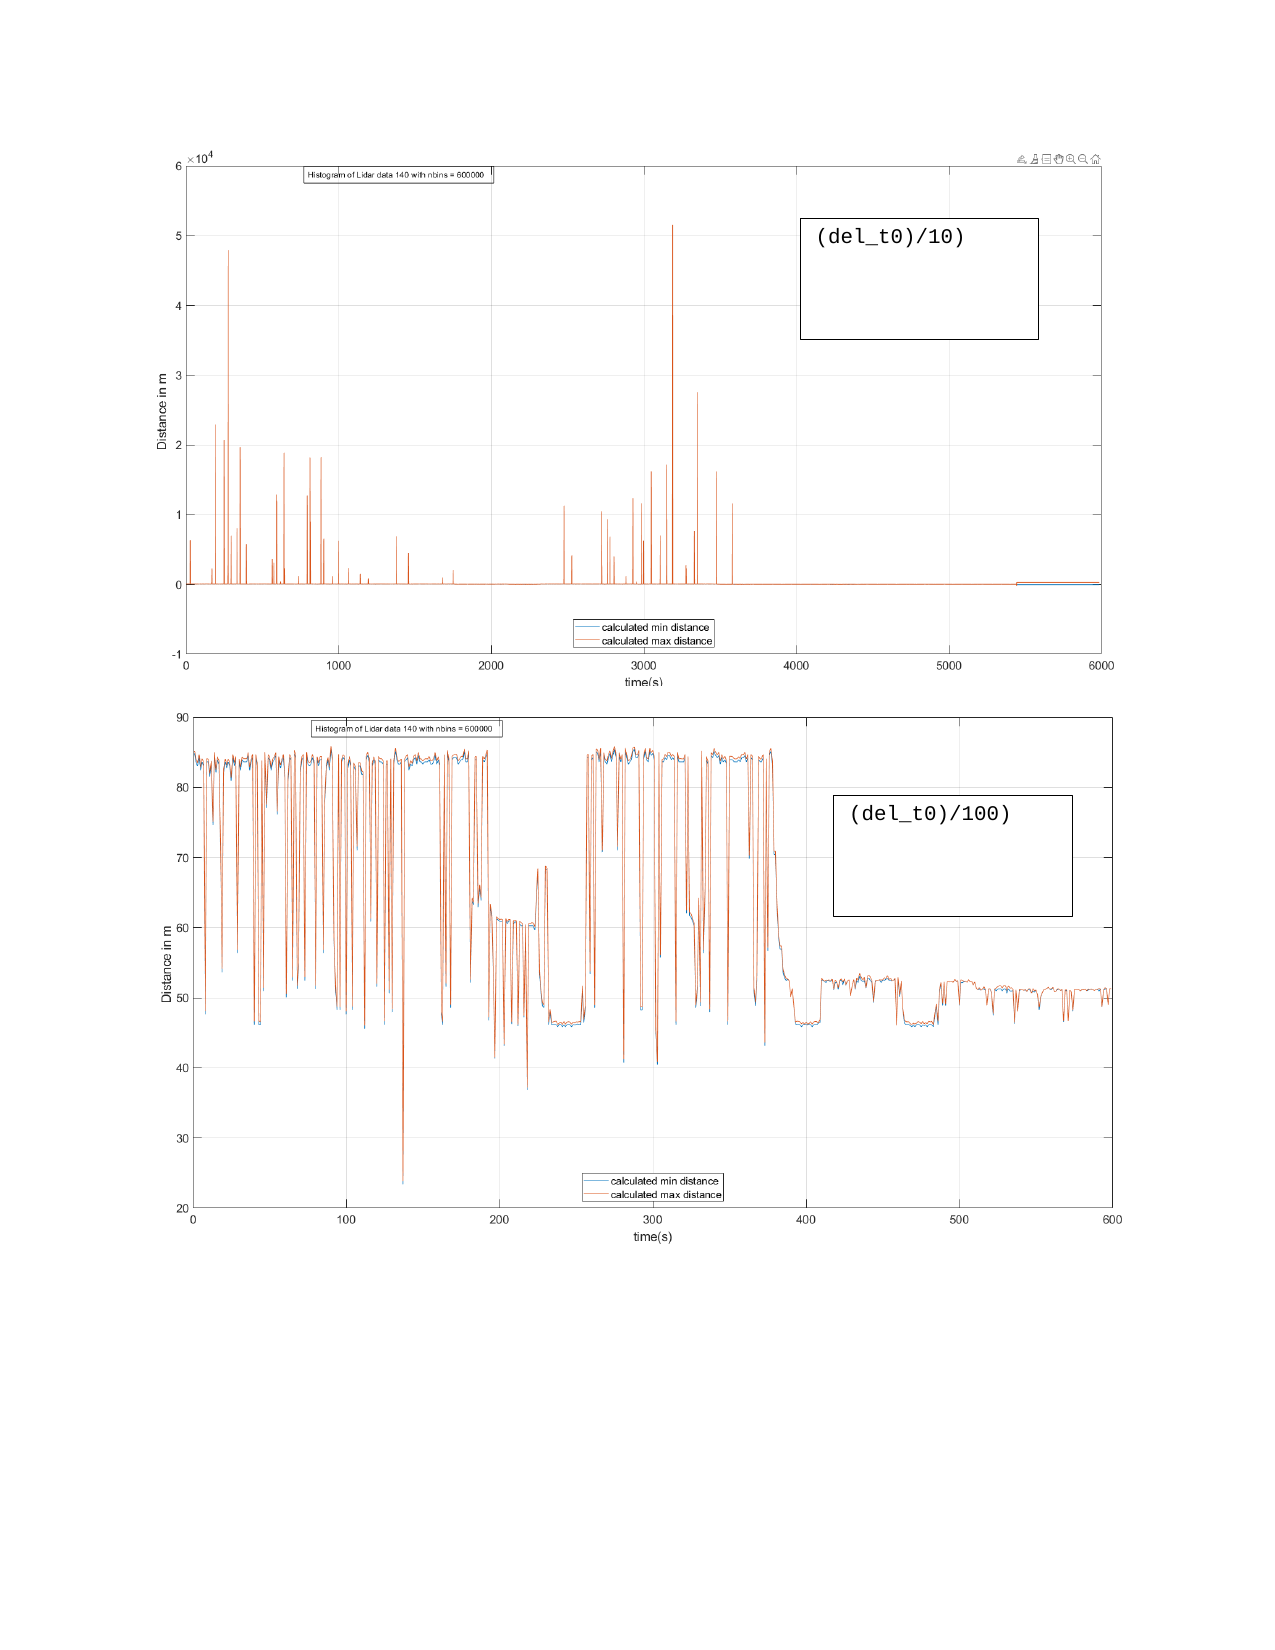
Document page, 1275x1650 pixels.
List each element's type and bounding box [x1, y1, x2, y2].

picture [150, 150, 1125, 686]
picture [150, 705, 1125, 1245]
